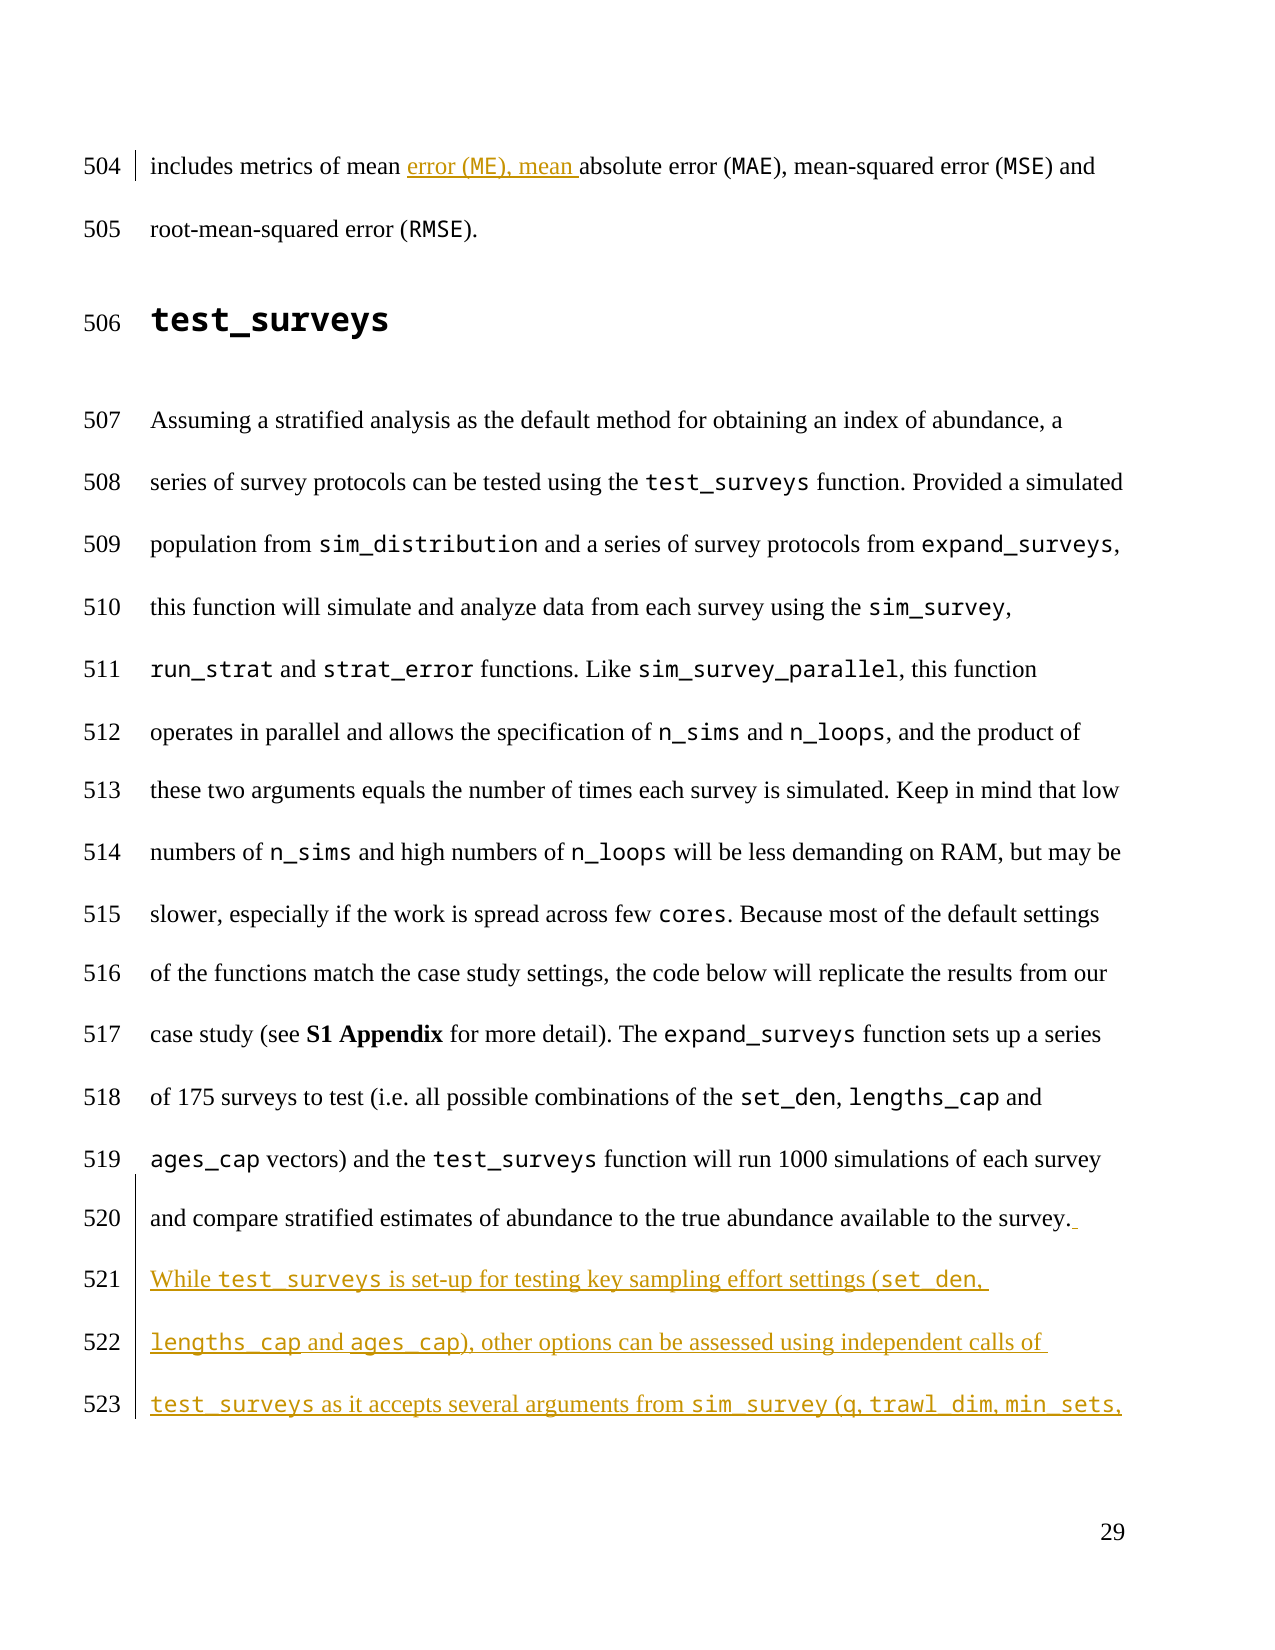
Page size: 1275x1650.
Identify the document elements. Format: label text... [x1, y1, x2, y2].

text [150, 405, 1125, 1419]
subtitle test_surveys [150, 296, 1125, 341]
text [150, 150, 1125, 244]
